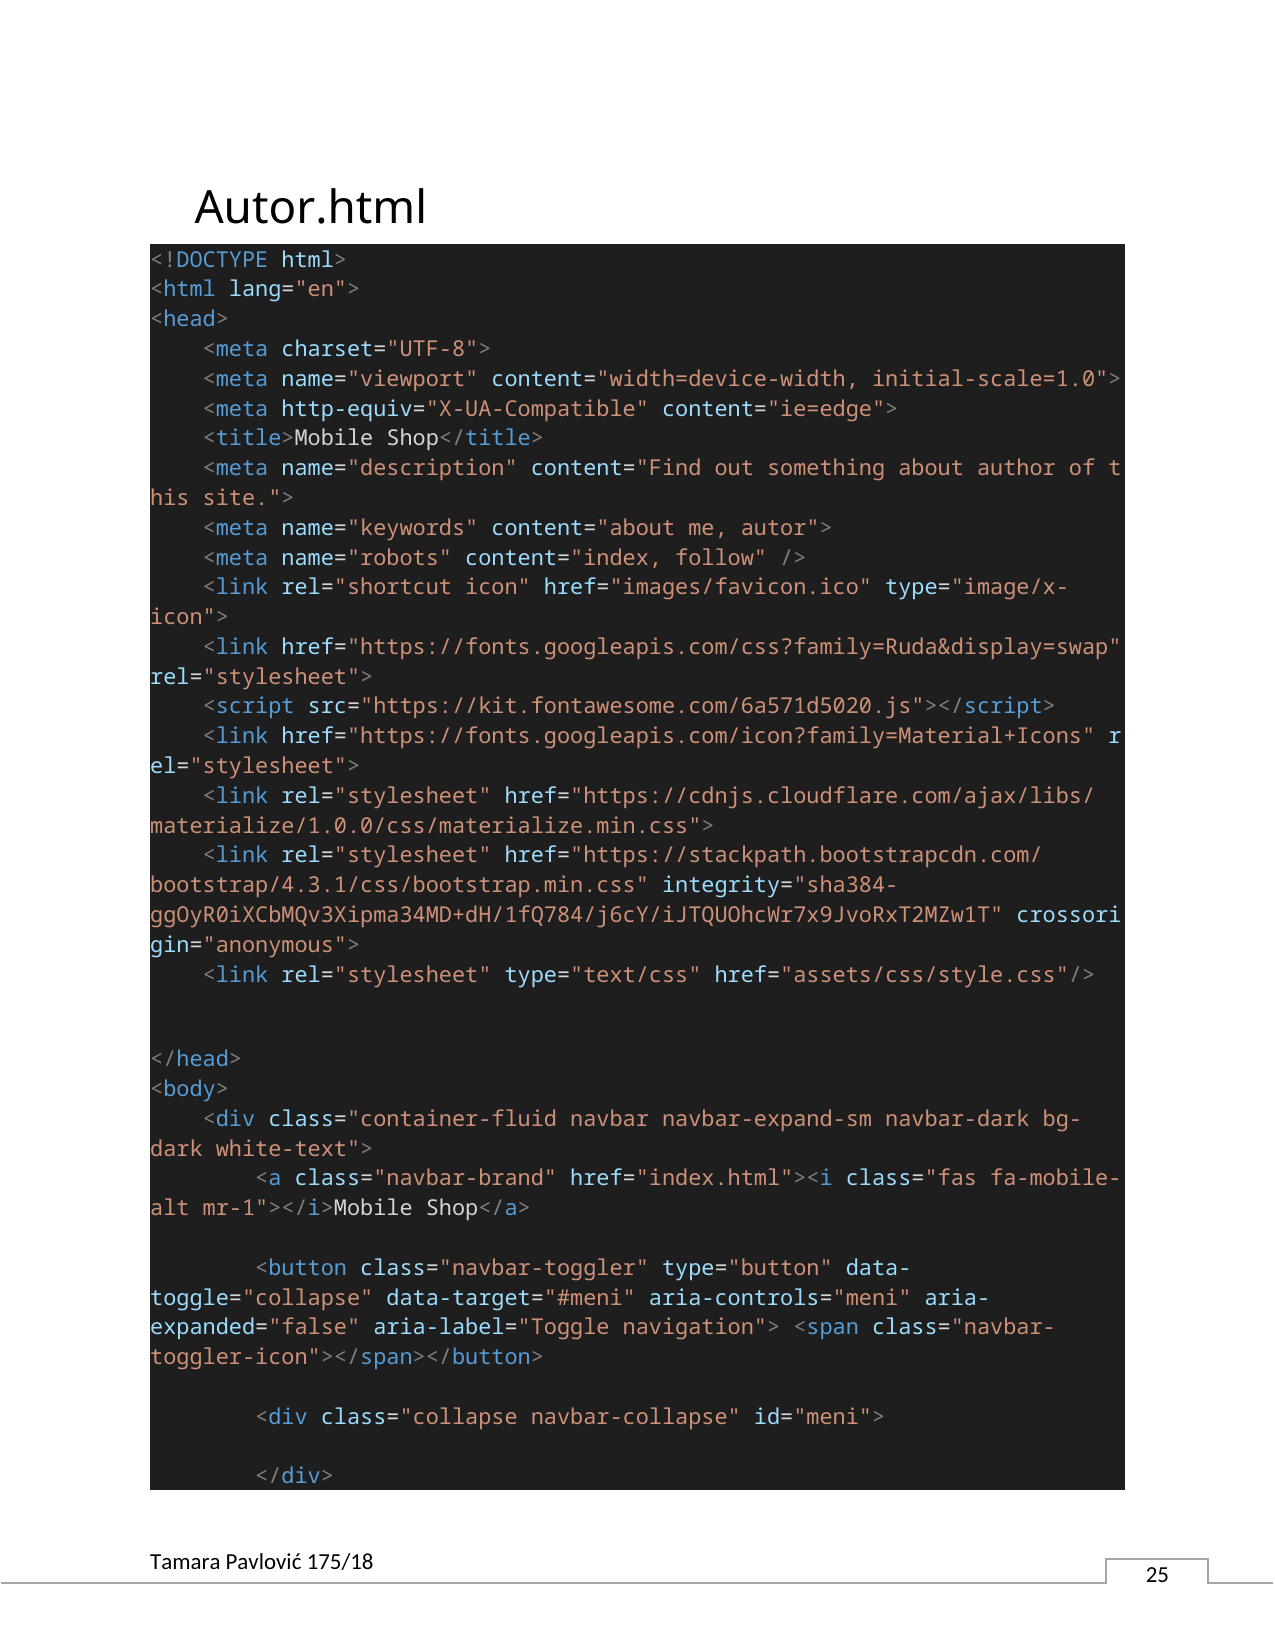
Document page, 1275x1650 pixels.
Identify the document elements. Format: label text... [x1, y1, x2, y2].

text <a class="navbar-brand" href="index.html"><i class="fas fa-mobile-alt mr-1"></i>Mobile Shop</a> [150, 1162, 1125, 1222]
text <meta name="keywords" content="about me, autor"> [150, 512, 1125, 542]
text <meta name="robots" content="index, follow" /> [150, 542, 1125, 571]
text <!DOCTYPE html> [150, 244, 1125, 273]
text <body> [150, 1073, 1125, 1103]
text <link href="https://fonts.googleapis.com/icon?family=Material+Icons" rel="stylesheet"> [150, 720, 1125, 780]
text <meta name="viewport" content="width=device-width, initial-scale=1.0"> [150, 363, 1125, 393]
text <link href="https://fonts.googleapis.com/css?family=Ruda&display=swap" rel="stylesheet"> [150, 631, 1125, 691]
text <meta http-equiv="X-UA-Compatible" content="ie=edge"> [150, 393, 1125, 422]
text <button class="navbar-toggler" type="button" data-toggle="collapse" data-target="#meni" aria-controls="meni" aria-expanded="false" aria-label="Toggle navigation"> <span class="navbar-toggler-icon"></span></button> [150, 1252, 1125, 1371]
text <div class="collapse navbar-collapse" id="meni"> [150, 1401, 1125, 1431]
subtitle Autor.html [150, 175, 1125, 237]
text </div> [150, 1460, 1125, 1490]
text </head> [150, 1043, 1125, 1073]
text <script src="https://kit.fontawesome.com/6a571d5020.js"></script> [150, 691, 1125, 720]
text <meta name="description" content="Find out something about author of this site."> [150, 452, 1125, 512]
text <div class="container-fluid navbar navbar-expand-sm navbar-dark bg-dark white-text"> [150, 1103, 1125, 1162]
text <html lang="en"> [150, 273, 1125, 303]
text <link rel="stylesheet" href="https://cdnjs.cloudflare.com/ajax/libs/materialize/1.0.0/css/materialize.min.css"> [150, 780, 1125, 839]
text <link rel="shortcut icon" href="images/favicon.ico" type="image/x-icon"> [150, 571, 1125, 631]
text <link rel="stylesheet" type="text/css" href="assets/css/style.css"/> [150, 959, 1125, 988]
text <meta charset="UTF-8"> [150, 333, 1125, 363]
text <head> [150, 303, 1125, 333]
text <title>Mobile Shop</title> [150, 422, 1125, 452]
text <link rel="stylesheet" href="https://stackpath.bootstrapcdn.com/bootstrap/4.3.1/css/bootstrap.min.css" integrity="sha384-ggOyR0iXCbMQv3Xipma34MD+dH/1fQ784/j6cY/iJTQUOhcWr7x9JvoRxT2MZw1T" crossorigin="anonymous"> [150, 839, 1125, 959]
